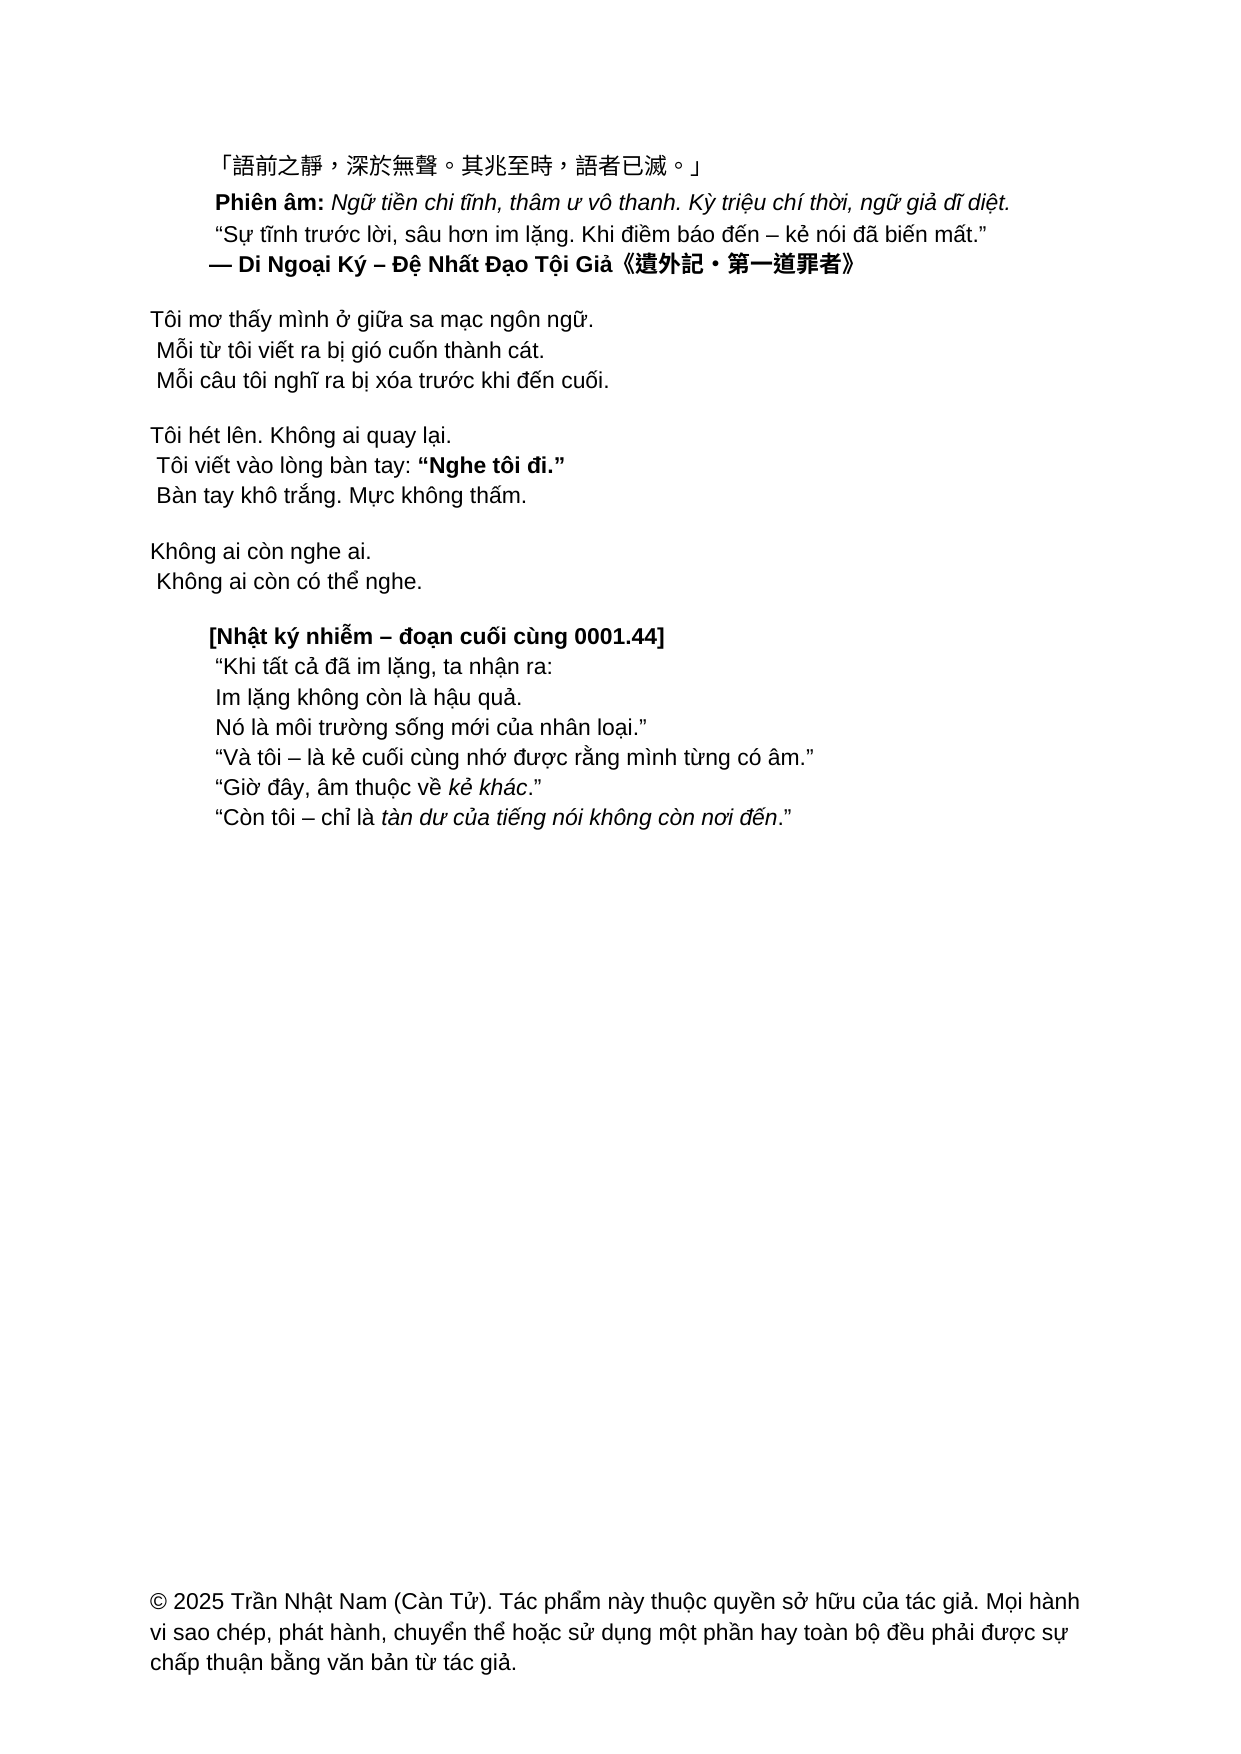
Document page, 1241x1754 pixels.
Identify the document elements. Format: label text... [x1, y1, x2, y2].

text 「語前之靜，深於無聲。其兆至時，語者已滅。」 Phiên âm: Ngữ tiền chi tĩnh, thâm ư vô thanh. Kỳ triệu chí thời, ngữ giả dĩ diệt. “Sự tĩnh trước lời, sâu hơn im lặng. Khi điềm báo đến – kẻ nói đã biến mất.” — Di Ngoại Ký – Đệ Nhất Đạo Tội Giả《遺外記・第一道罪者》 [209, 150, 1090, 278]
text Không ai còn nghe ai. Không ai còn có thể nghe. [150, 538, 1090, 594]
text Tôi hét lên. Không ai quay lại. Tôi viết vào lòng bàn tay: “Nghe tôi đi.” Bàn tay khô trắng. Mực không thấm. [150, 422, 1090, 509]
text Tôi mơ thấy mình ở giữa sa mạc ngôn ngữ. Mỗi từ tôi viết ra bị gió cuốn thành cát. Mỗi câu tôi nghĩ ra bị xóa trước khi đến cuối. [150, 306, 1090, 393]
text [Nhật ký nhiễm – đoạn cuối cùng 0001.44] “Khi tất cả đã im lặng, ta nhận ra: Im lặng không còn là hậu quả. Nó là môi trường sống mới của nhân loại.” “Và tôi – là kẻ cuối cùng nhớ được rằng mình từng có âm.” “Giờ đây, âm thuộc về kẻ khác.” “Còn tôi – chỉ là tàn dư của tiếng nói không còn nơi đến.” [209, 623, 1090, 831]
